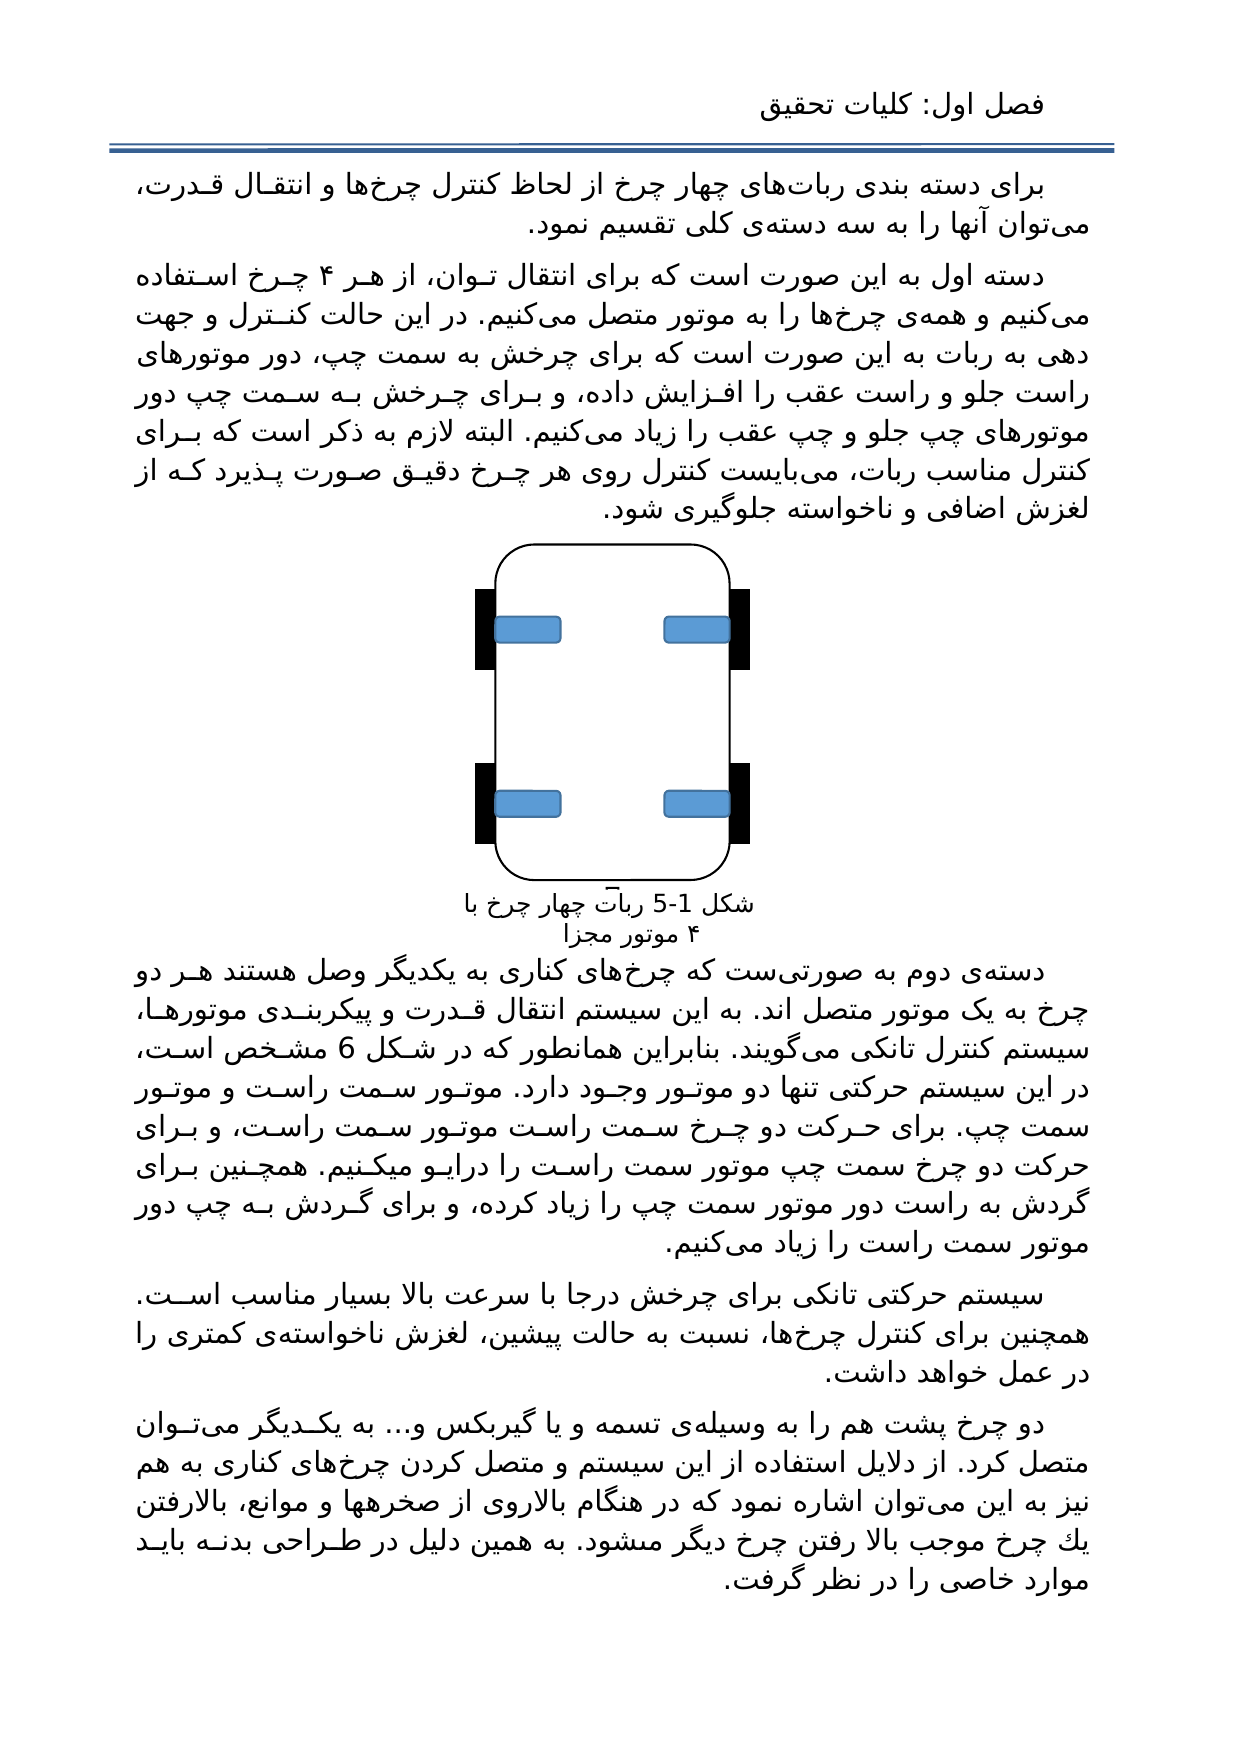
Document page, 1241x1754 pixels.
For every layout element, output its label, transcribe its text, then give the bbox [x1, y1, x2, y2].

text سیستم حرکتی تانکی برای چرخش درجا با سرعت بالا بسیار مناسب است. همچنین برای کنترل چرخ‌ها، نسبت به حالت پیشین،‌ لغزش ناخواسته‌ی کمتری را در عمل خواهد داشت. [135, 1277, 1090, 1389]
text دو چرخ پشت هم را به وسیله‌ی تسمه و یا گیربکس و... به یکدیگر می‌توان متصل کرد. از دلایل استفاده از این سیستم و متصل کردن چرخ‌های کناری به هم نیز به ‌این می‌توان اشاره نمود که در هنگام بالاروى از صخرهها و موانع، بالارفتن يك چرخ موجب بالا رفتن چرخ ديگر مىشود. به همين دليل در طراحى بدنه بايد موارد خاصی را در نظر گرفت. [135, 1407, 1090, 1596]
text برای دسته بندی ربات‌های چهار چرخ از لحاظ کنترل چرخ‌ها و انتقال قدرت، می‌توان آنها را به سه دسته‌ی کلی تقسیم نمود. [135, 168, 1090, 241]
text دسته‌ی دوم به صورتی‌ست که چرخ‌های کناری به یکدیگر وصل هستند هر دو چرخ به یک موتور متصل اند. به این سیستم انتقال قدرت و پیکربندی موتورها، سیستم کنترل تانکی می‌گویند. بنابراین همانطور که در شکل 6 مشخص است، در این سیستم حرکتی تنها دو موتور وجود دارد. موتور سمت راست و موتور سمت چپ. برای حرکت دو چرخ سمت راست موتور سمت راست، و برای حرکت دو چرخ سمت چپ موتور سمت راست را درایو میکنیم. همچنین برای گردش به راست دور موتور سمت چپ را زیاد کرده، و برای گردش به چپ دور موتور سمت راست را زیاد می‌کنیم. [135, 953, 1090, 1260]
text دسته اول به این صورت است که برای انتقال توان، از هر ۴ چرخ استفاده می‌کنیم و همه‌ی چرخ‌ها را به موتور متصل می‌کنیم. در این حالت کنترل و جهت دهی به ربات به این صورت است که برای چرخش به سمت چپ، دور موتورهای راست جلو و راست عقب را افزایش داده، و برای چرخش به سمت چپ دور موتورهای چپ جلو و چپ عقب را زیاد می‌کنیم. البته لازم به ذکر است که برای کنترل مناسب ربات، می‌بایست کنترل روی هر چرخ دقیق صورت پذیرد که از لغزش اضافی و ناخواسته جلوگیری شود. [135, 258, 1090, 526]
